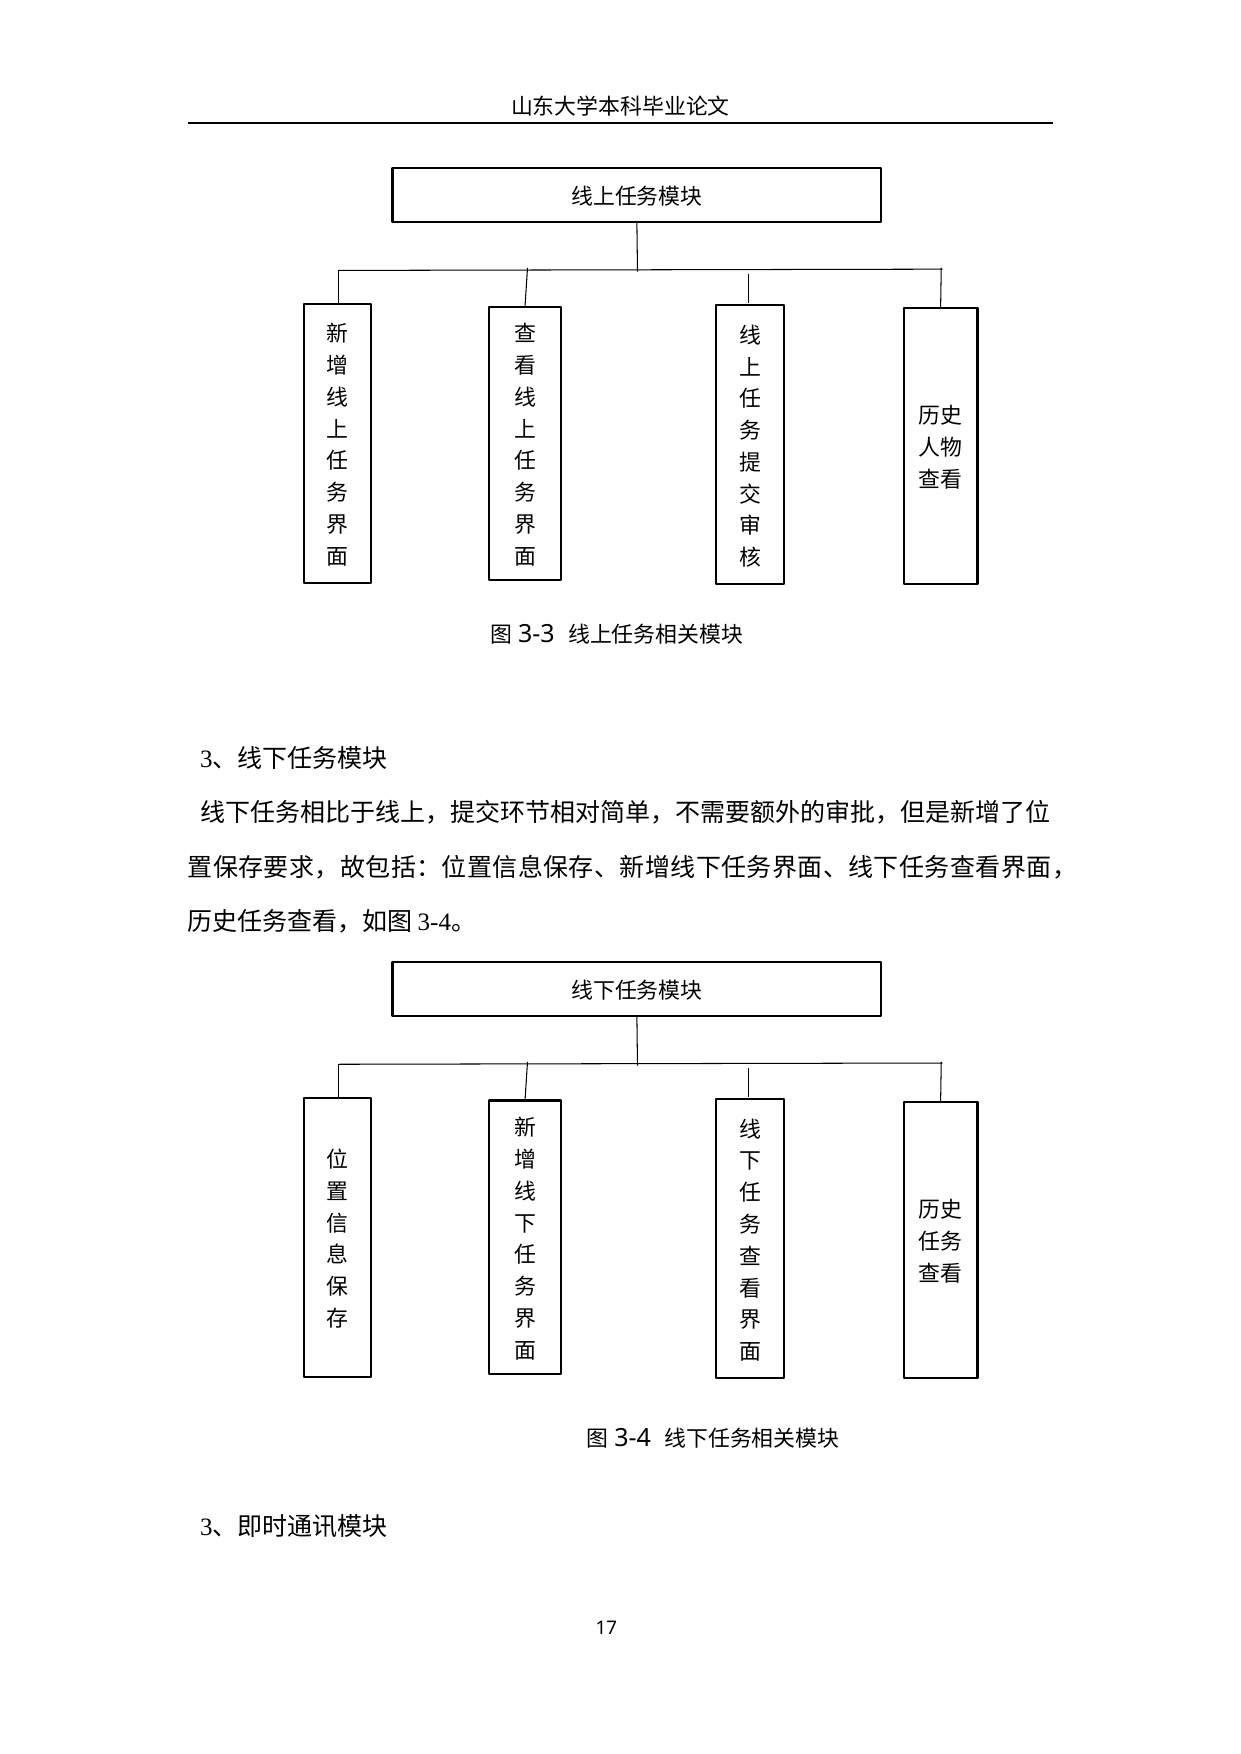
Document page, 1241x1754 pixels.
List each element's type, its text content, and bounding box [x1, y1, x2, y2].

text 3、即时通讯模块 [187, 1507, 1053, 1543]
text 3、线下任务模块 [187, 738, 1053, 775]
text 线下任务相比于线上，提交环节相对简单，不需要额外的审批，但是新增了位置保存要求，故包括：位置信息保存、新增线下任务界面、线下任务查看界面，历史任务查看，如图3-4。 [187, 793, 1053, 938]
